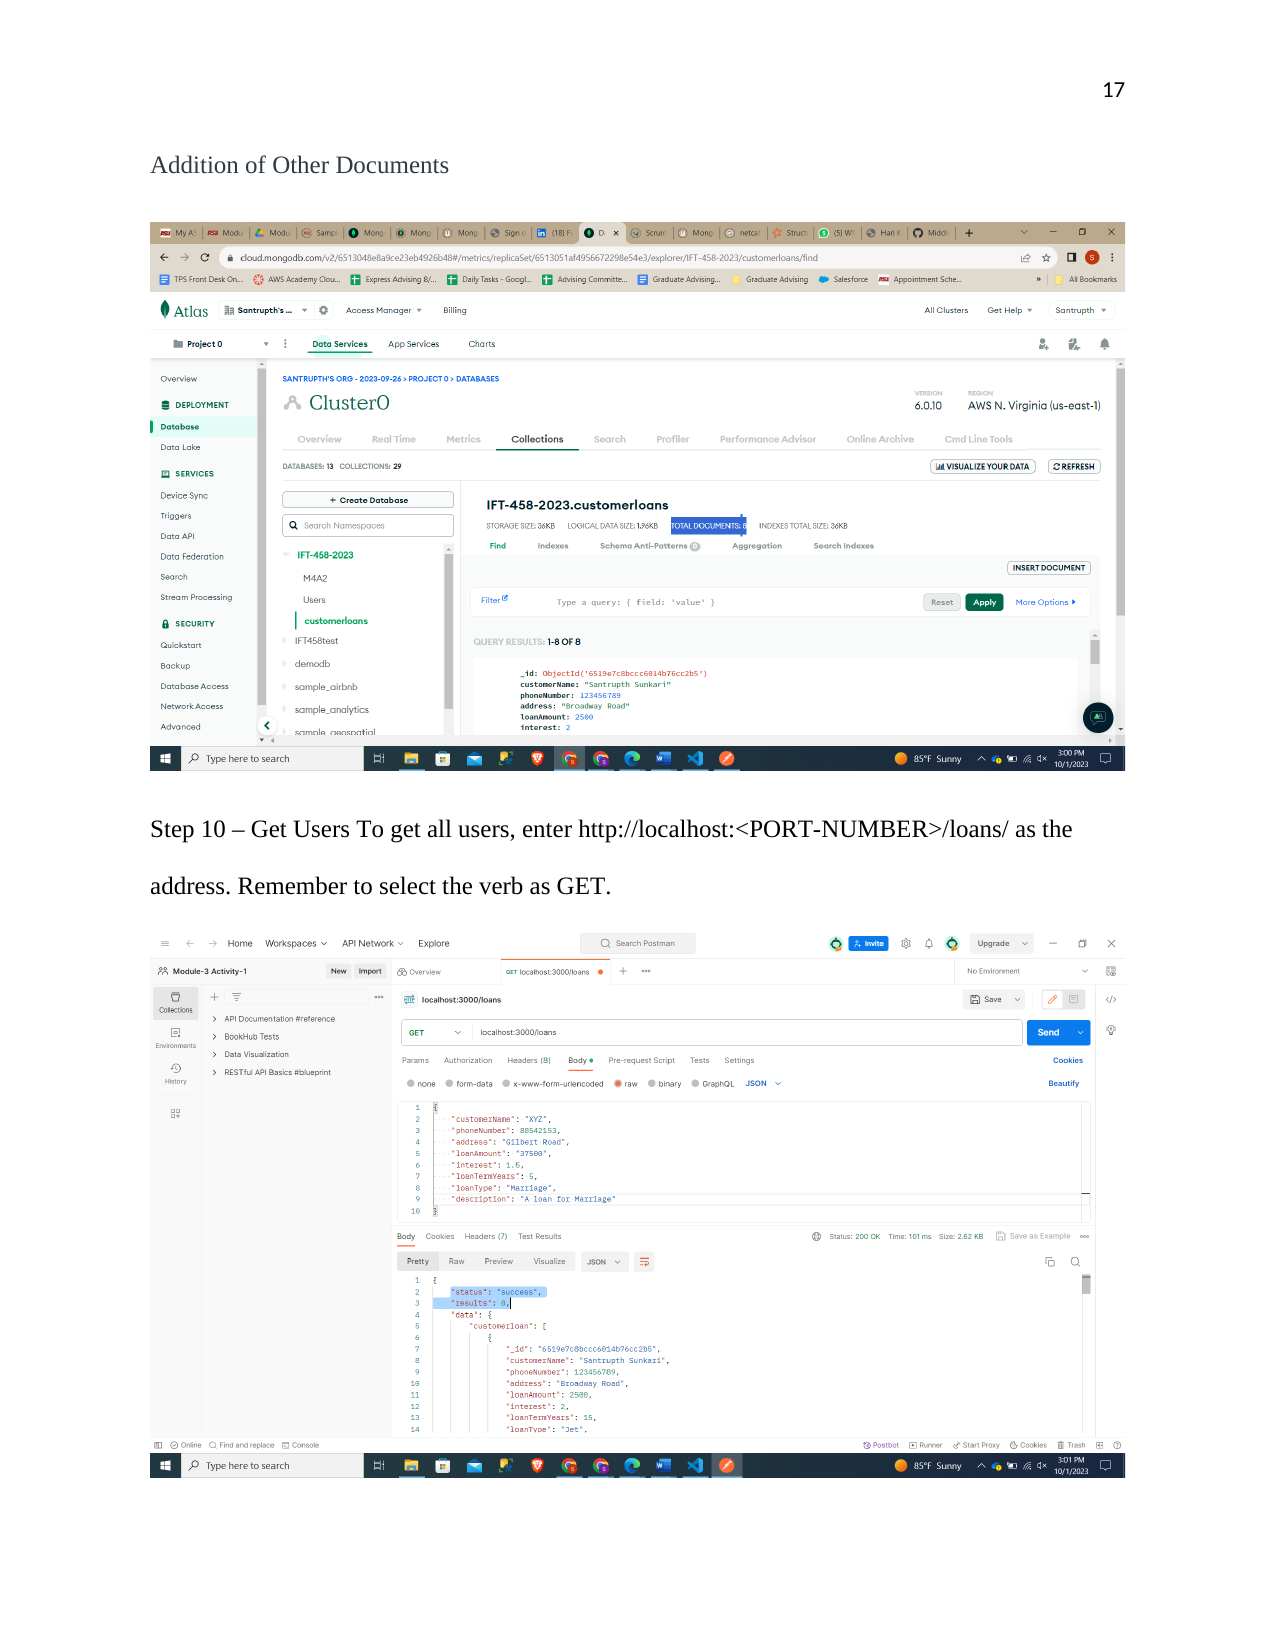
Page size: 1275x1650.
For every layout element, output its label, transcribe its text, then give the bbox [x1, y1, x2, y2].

text Addition of Other Documents [150, 150, 1125, 179]
picture [150, 928, 1125, 1478]
subtitle Step 10 – Get Users To get all users, enter http://localhost:<PORT-NUMBER>/loans/ as the address. Remember to select the verb as GET. [150, 814, 1125, 900]
picture [150, 222, 1125, 771]
